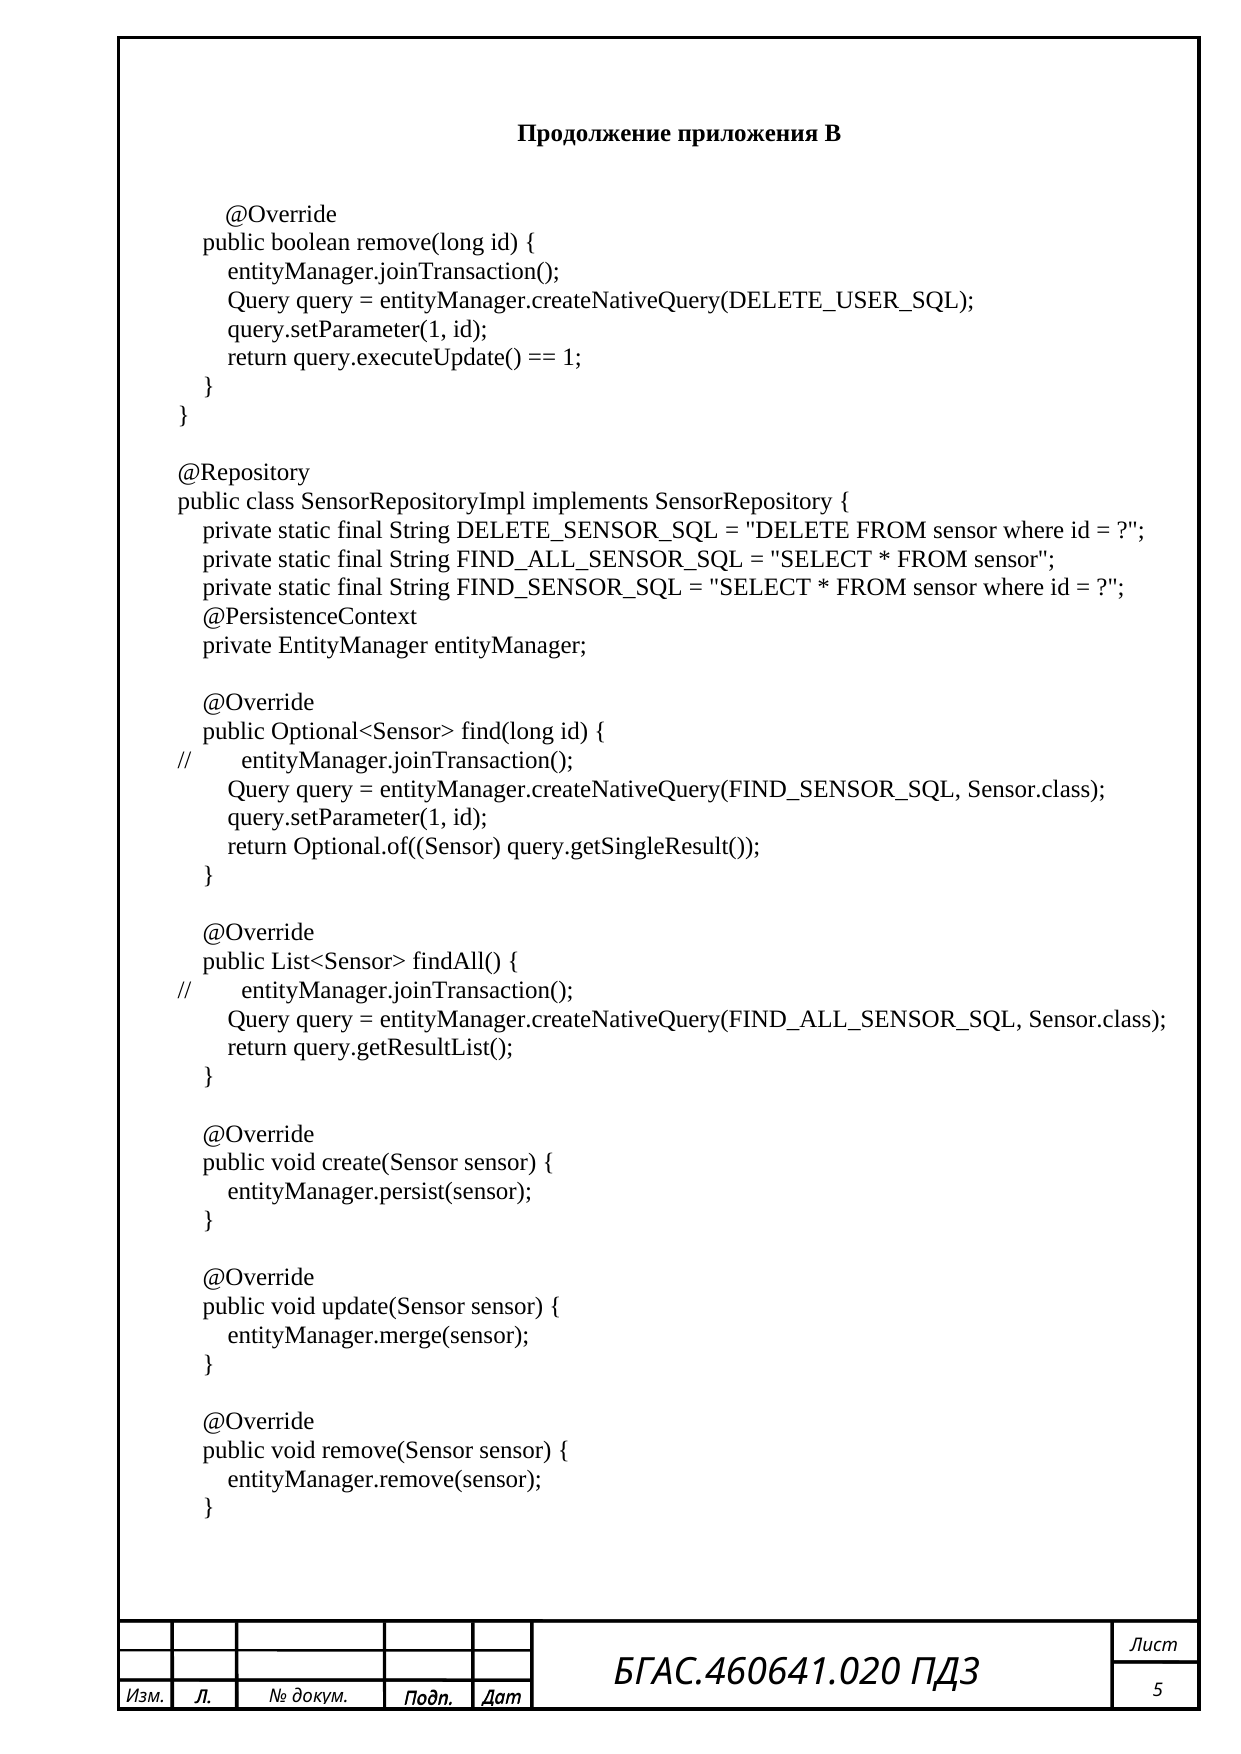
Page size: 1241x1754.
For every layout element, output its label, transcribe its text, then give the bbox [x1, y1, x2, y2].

text Query query = entityManager.createNativeQuery(FIND_ALL_SENSOR_SQL, Sensor.class); [177, 1004, 1181, 1032]
text } [177, 1349, 1181, 1377]
text } [177, 371, 1181, 400]
text @Override [177, 1262, 1181, 1291]
text public List<Sensor> findAll() { [177, 946, 1181, 975]
text public void update(Sensor sensor) { [177, 1291, 1181, 1320]
text entityManager.merge(sensor); [177, 1320, 1181, 1349]
text // entityManager.joinTransaction(); [177, 745, 1181, 774]
text public Optional<Sensor> find(long id) { [177, 716, 1181, 745]
text return query.getResultList(); [177, 1032, 1181, 1061]
text public void remove(Sensor sensor) { [177, 1435, 1181, 1464]
text return Optional.of((Sensor) query.getSingleResult()); [177, 831, 1181, 860]
text private static final String FIND_SENSOR_SQL = "SELECT * FROM sensor where id = ?"; [177, 572, 1181, 601]
text Query query = entityManager.createNativeQuery(DELETE_USER_SQL); [177, 285, 1181, 314]
text } [177, 1061, 1181, 1090]
text private static final String FIND_ALL_SENSOR_SQL = "SELECT * FROM sensor"; [177, 544, 1181, 572]
text public class SensorRepositoryImpl implements SensorRepository { [177, 486, 1181, 515]
text private static final String DELETE_SENSOR_SQL = "DELETE FROM sensor where id = ?"; [177, 515, 1181, 544]
text @Override [177, 1119, 1181, 1147]
text query.setParameter(1, id); [177, 802, 1181, 831]
text private EntityManager entityManager; [177, 630, 1181, 659]
text public boolean remove(long id) { [177, 227, 1181, 256]
text query.setParameter(1, id); [177, 314, 1181, 342]
text entityManager.remove(sensor); [177, 1464, 1181, 1492]
text return query.executeUpdate() == 1; [177, 342, 1181, 371]
text Продолжение приложения В [177, 118, 1181, 147]
text @Override [177, 917, 1181, 946]
text public void create(Sensor sensor) { [177, 1147, 1181, 1176]
text } [177, 1492, 1181, 1521]
text @Override [177, 1406, 1181, 1435]
text entityManager.joinTransaction(); [177, 256, 1181, 285]
text @Override [177, 199, 1181, 227]
text // entityManager.joinTransaction(); [177, 975, 1181, 1004]
text @Repository [177, 457, 1181, 486]
text } [177, 860, 1181, 889]
text } [177, 1205, 1181, 1234]
text @PersistenceContext [177, 601, 1181, 630]
text Query query = entityManager.createNativeQuery(FIND_SENSOR_SQL, Sensor.class); [177, 774, 1181, 802]
text } [177, 400, 1181, 429]
text entityManager.persist(sensor); [177, 1176, 1181, 1205]
text @Override [177, 687, 1181, 716]
